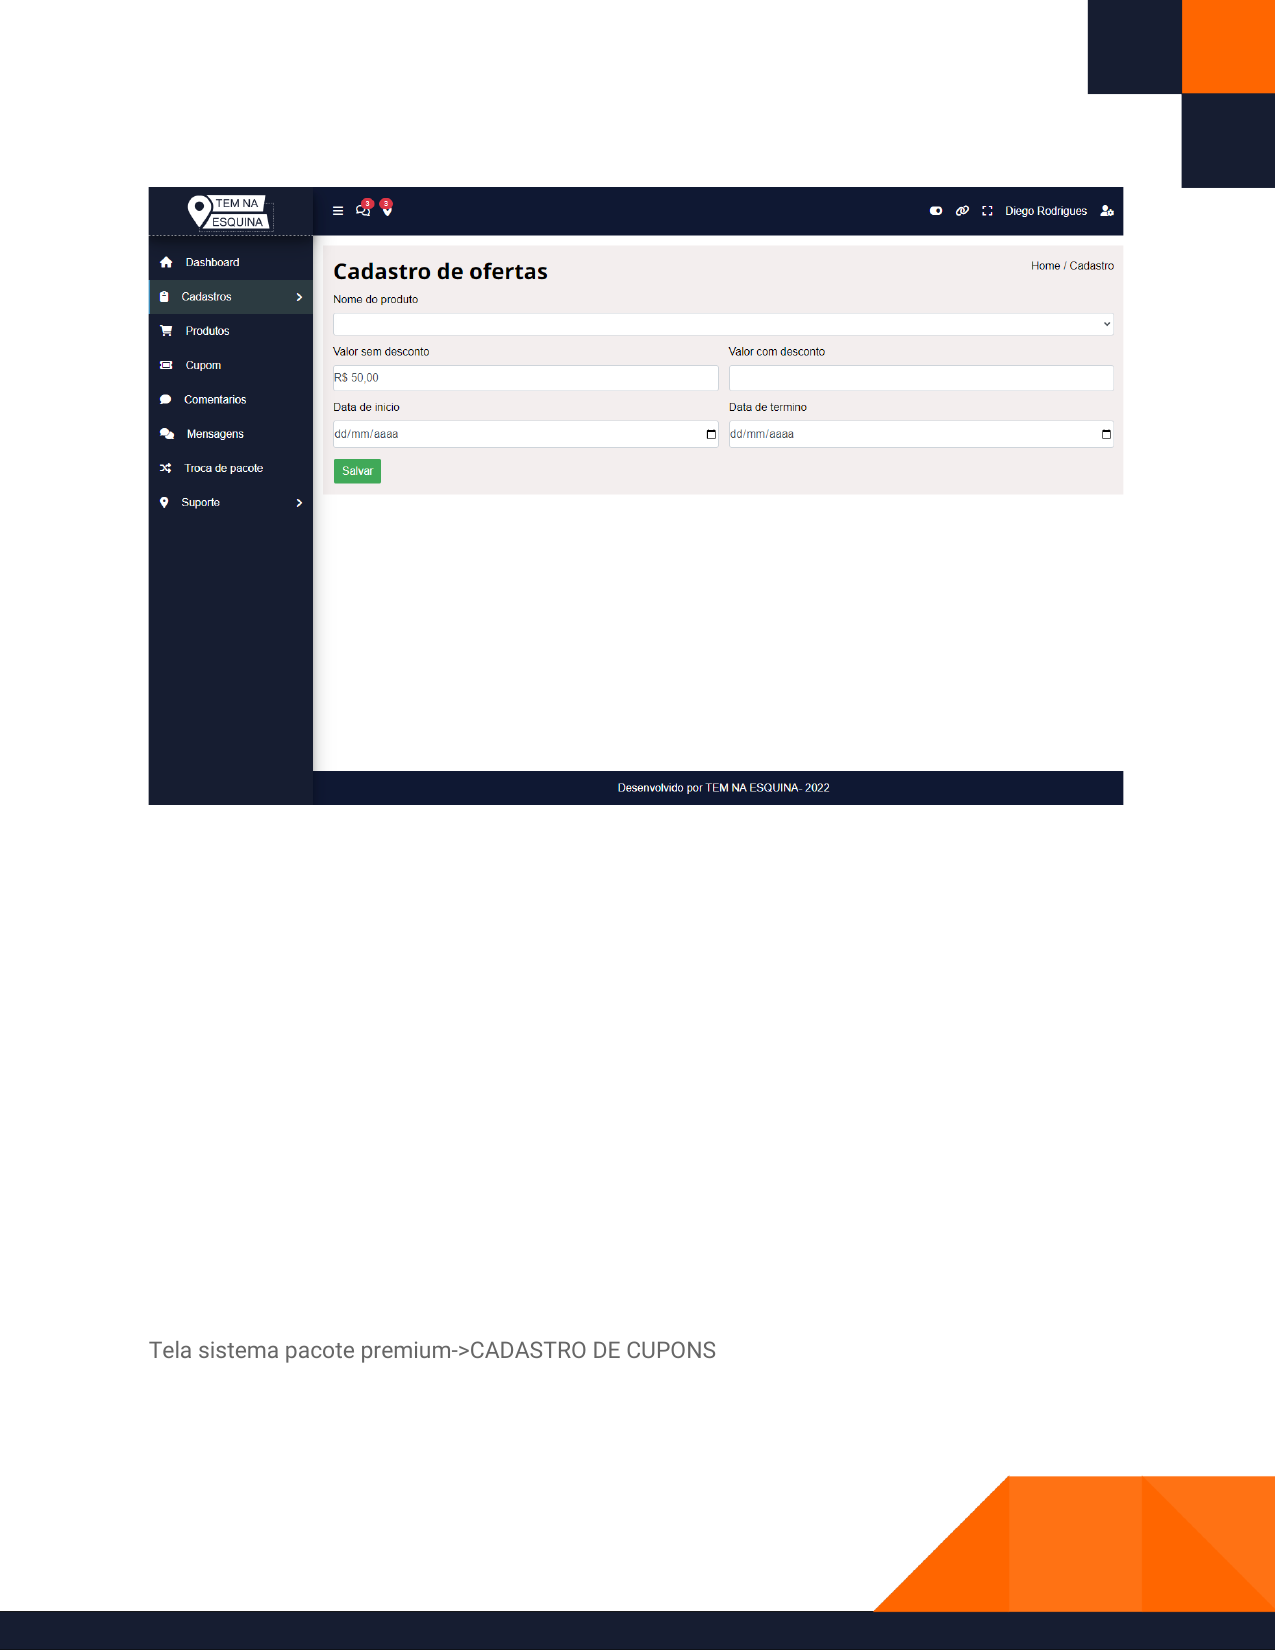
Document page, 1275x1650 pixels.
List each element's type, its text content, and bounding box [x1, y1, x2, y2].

text Tela sistema pacote premium->CADASTRO DE CUPONS [148, 1338, 1125, 1364]
picture [0, 1475, 1275, 1650]
picture [148, 0, 1275, 805]
